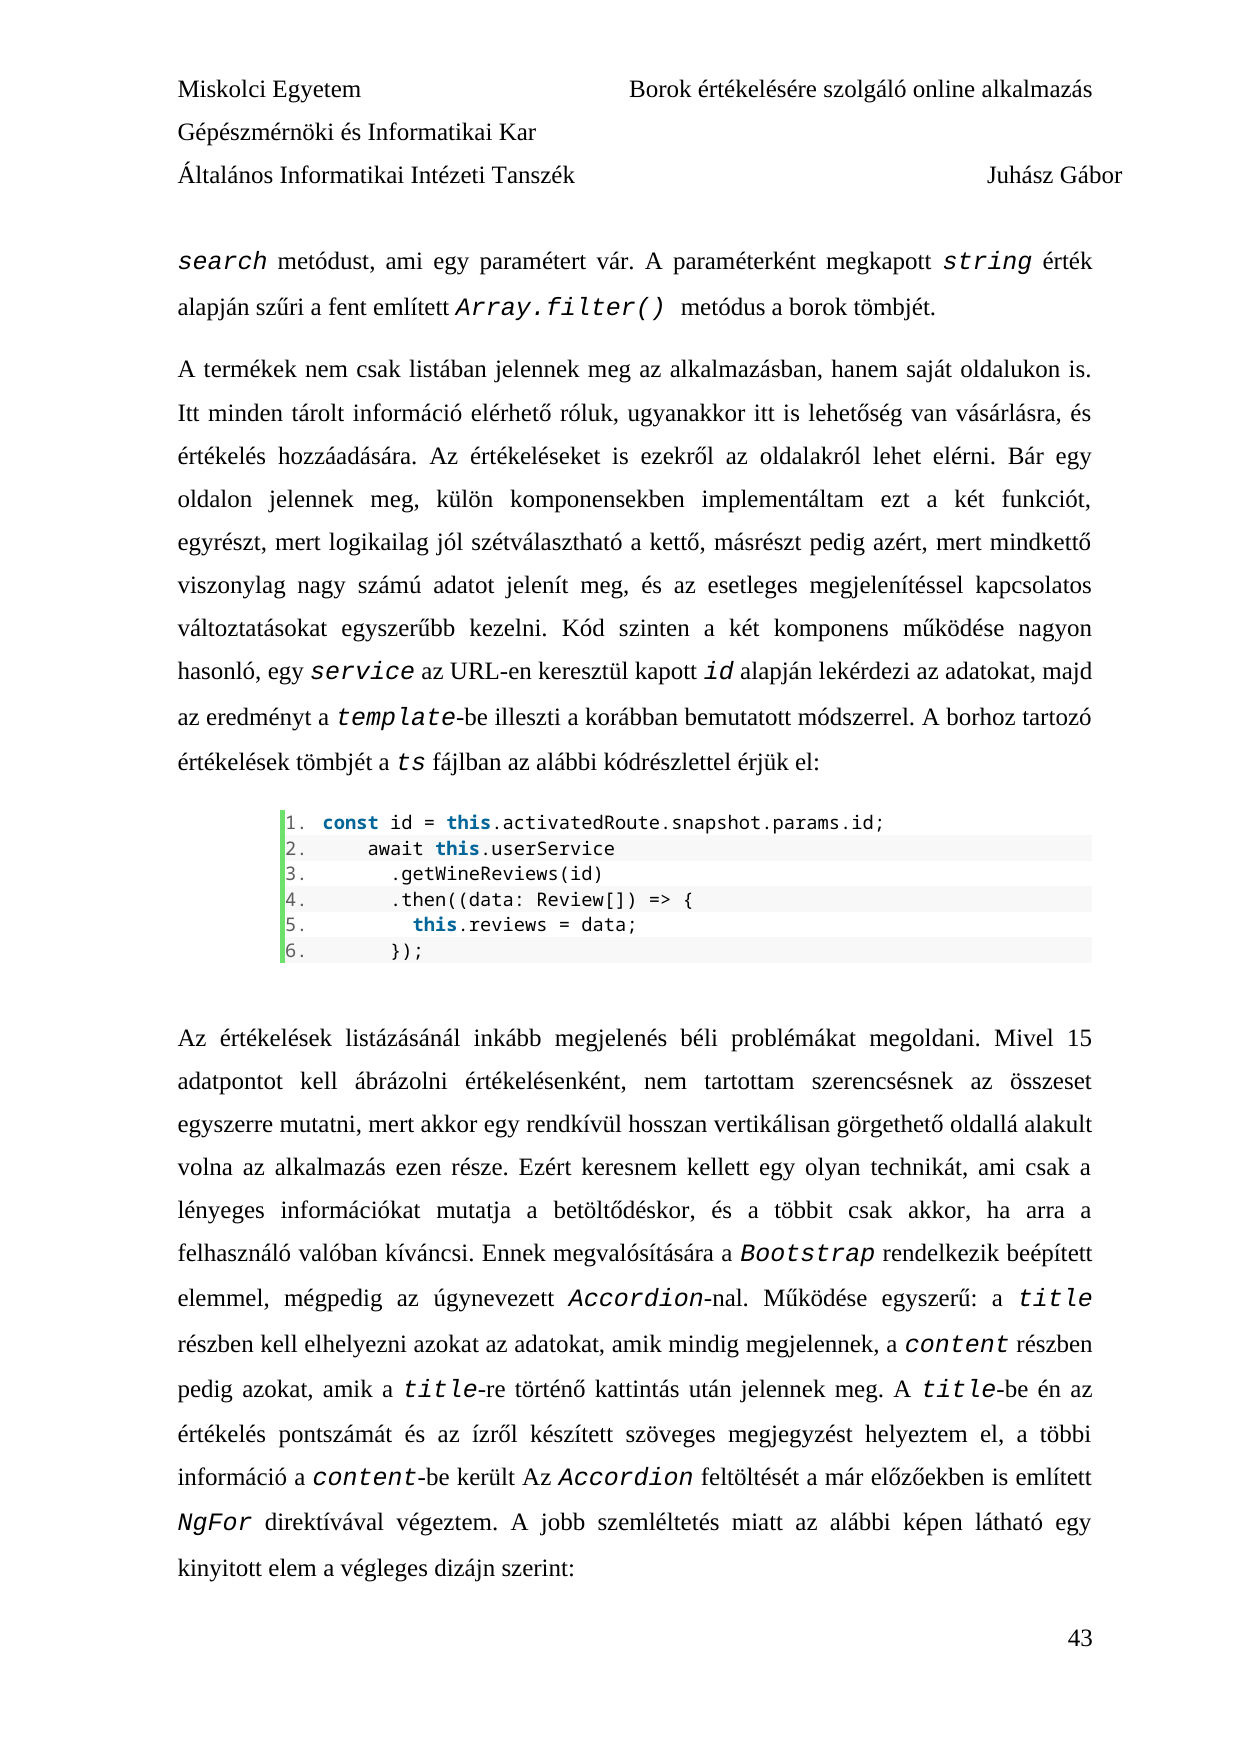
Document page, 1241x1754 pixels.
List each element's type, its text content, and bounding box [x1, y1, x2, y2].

list await this.userService [285, 835, 1092, 861]
list }); [285, 937, 1092, 963]
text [177, 246, 1092, 322]
list .getWineReviews(id) [285, 861, 1092, 886]
list .then((data: Review[]) => { [285, 886, 1092, 912]
text A termékek nem csak listában jelennek meg az alkalmazásban, hanem saját oldalukon is. Itt minden tárolt információ elérhető róluk, ugyanakkor itt is lehetőség van vásárlásra, és értékelés hozzáadására. Az értékeléseket is ezekről az oldalakról lehet elérni. Bár egy oldalon jelennek meg, külön komponensekben implementáltam ezt a két funkciót, egyrészt, mert logikailag jól szétválasztható a kettő, másrészt pedig azért, mert mindkettő viszonylag nagy számú adatot jelenít meg, és az esetleges megjelenítéssel kapcsolatos változtatásokat egyszerűbb kezelni. Kód szinten a két komponens működése nagyon hasonló, egy service az URL-en keresztül kapott id alapján lekérdezi az adatokat, majd az eredményt a template-be illeszti a korábban bemutatott módszerrel. A borhoz tartozó értékelések tömbjét a ts fájlban az alábbi kódrészlettel érjük el: [177, 354, 1092, 778]
text Az értékelések listázásánál inkább megjelenés béli problémákat megoldani. Mivel 15 adatpontot kell ábrázolni értékelésenként, nem tartottam szerencsésnek az összeset egyszerre mutatni, mert akkor egy rendkívül hosszan vertikálisan görgethető oldallá alakult volna az alkalmazás ezen része. Ezért keresnem kellett egy olyan technikát, ami csak a lényeges információkat mutatja a betöltődéskor, és a többit csak akkor, ha arra a felhasználó valóban kíváncsi. Ennek megvalósítására a Bootstrap rendelkezik beépített elemmel, mégpedig az úgynevezett Accordion-nal. Működése egyszerű: a title részben kell elhelyezni azokat az adatokat, amik mindig megjelennek, a content részben pedig azokat, amik a title-re történő kattintás után jelennek meg. A title-be én az értékelés pontszámát és az ízről készített szöveges megjegyzést helyeztem el, a többi információ a content-be került Az Accordion feltöltését a már előzőekben is említett NgFor direktívával végeztem. A jobb szemléltetés miatt az alábbi képen látható egy kinyitott elem a végleges dizájn szerint: [177, 1023, 1092, 1581]
list this.reviews = data; [285, 912, 1092, 937]
list const id = this.activatedRoute.snapshot.params.id; [285, 810, 1092, 835]
